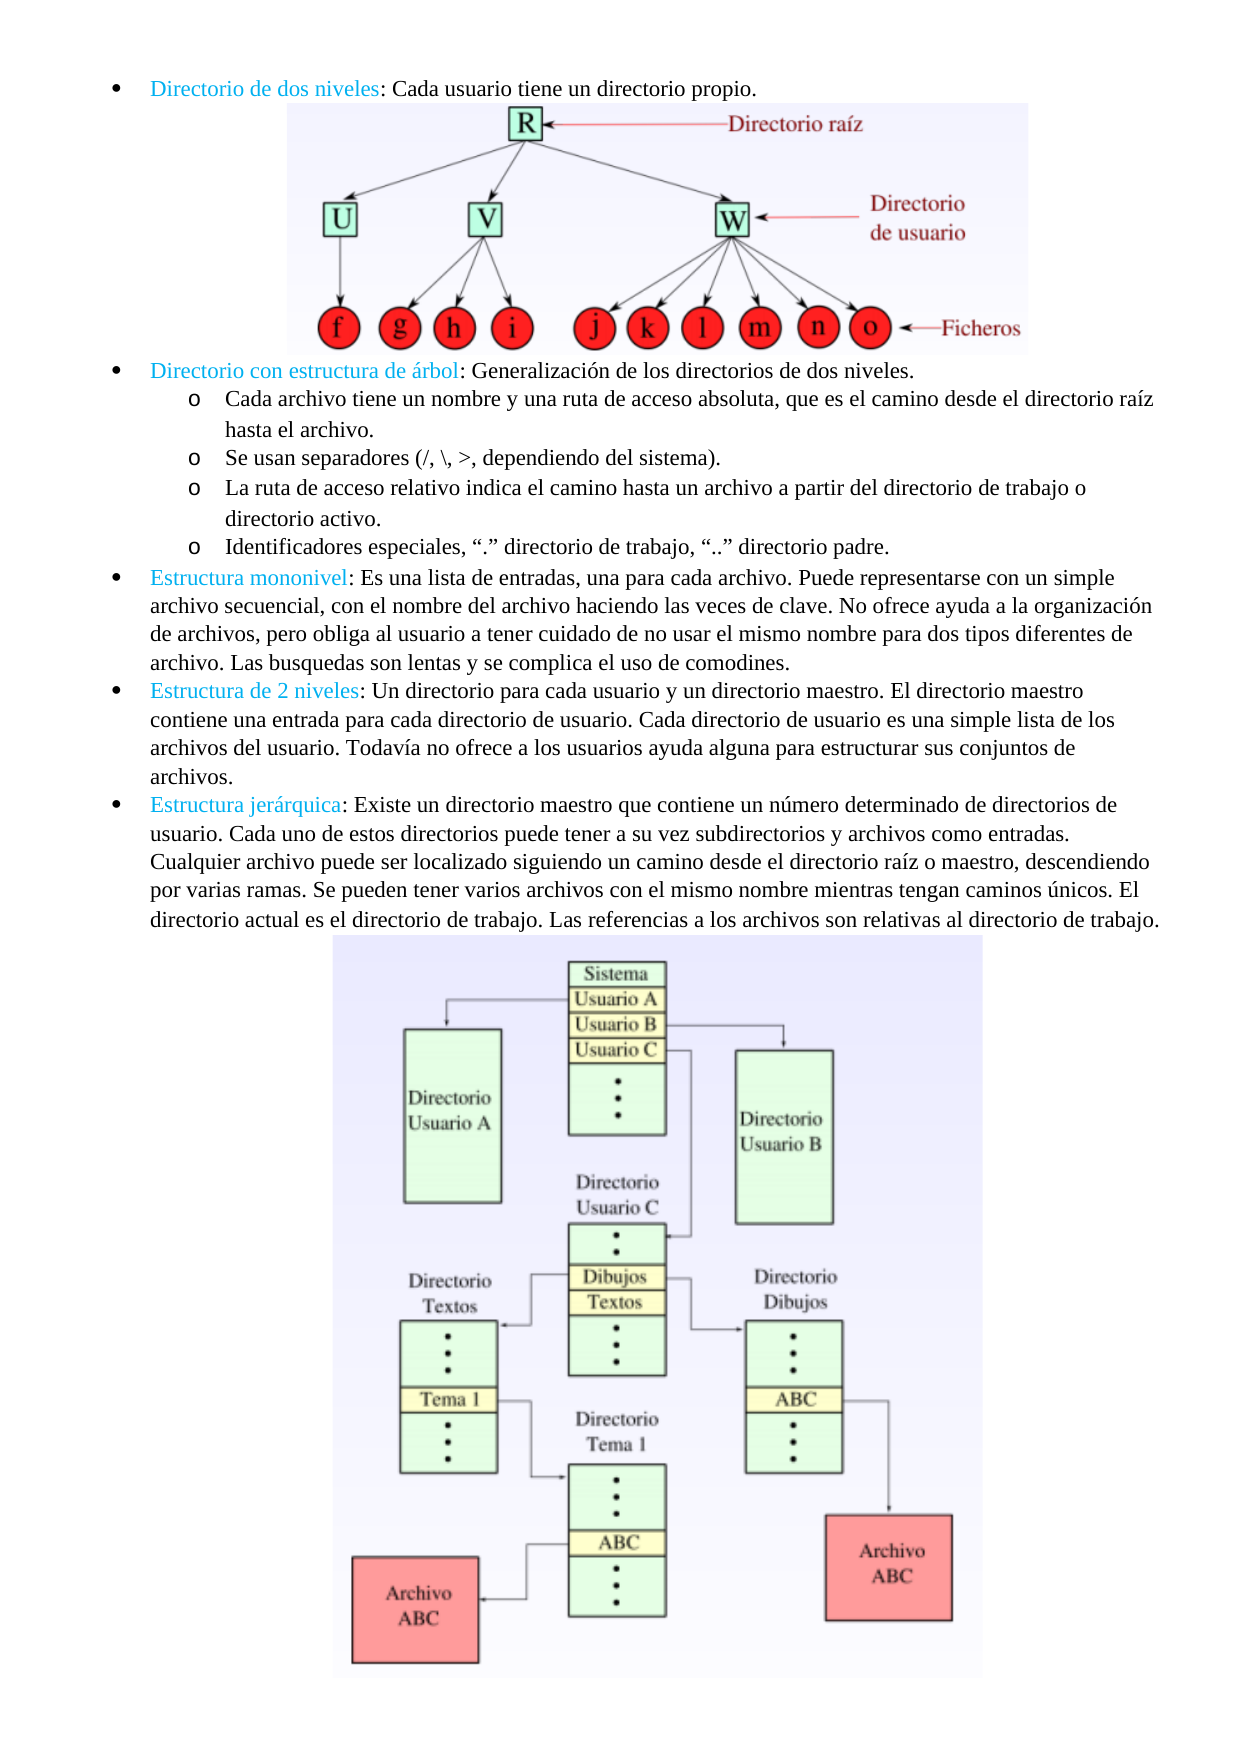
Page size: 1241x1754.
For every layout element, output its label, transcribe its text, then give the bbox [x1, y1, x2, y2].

picture [286, 103, 1029, 355]
list Directorio con estructura de árbol: Generalización de los directorios de dos niveles. [112, 357, 1165, 383]
list Estructura mononivel: Es una lista de entradas, una para cada archivo. Puede representarse con un simple archivo secuencial, con el nombre del archivo haciendo las veces de clave. No ofrece ayuda a la organización de archivos, pero obliga al usuario a tener cuidado de no usar el mismo nombre para dos tipos diferentes de archivo. Las busquedas son lentas y se complica el uso de comodines. [112, 564, 1165, 675]
list Identificadores especiales, “.” directorio de trabajo, “..” directorio padre. [187, 533, 1165, 561]
list Se usan separadores (/, \, >, dependiendo del sistema). [187, 444, 1165, 472]
list La ruta de acceso relativo indica el camino hasta un archivo a partir del directorio de trabajo o directorio activo. [187, 474, 1165, 531]
list Directorio de dos niveles: Cada usuario tiene un directorio propio. [112, 75, 1165, 101]
list Cada archivo tiene un nombre y una ruta de acceso absoluta, que es el camino desde el directorio raíz hasta el archivo. [187, 385, 1165, 442]
list Estructura de 2 niveles: Un directorio para cada usuario y un directorio maestro. El directorio maestro contiene una entrada para cada directorio de usuario. Cada directorio de usuario es una simple lista de los archivos del usuario. Todavía no ofrece a los usuarios ayuda alguna para estructurar sus conjuntos de archivos. [112, 677, 1165, 789]
picture [332, 935, 983, 1678]
list Estructura jerárquica: Existe un directorio maestro que contiene un número determinado de directorios de usuario. Cada uno de estos directorios puede tener a su vez subdirectorios y archivos como entradas. Cualquier archivo puede ser localizado siguiendo un camino desde el directorio raíz o maestro, descendiendo por varias ramas. Se pueden tener varios archivos con el mismo nombre mientras tengan caminos únicos. El directorio actual es el directorio de trabajo. Las referencias a los archivos son relativas al directorio de trabajo. [112, 791, 1165, 933]
